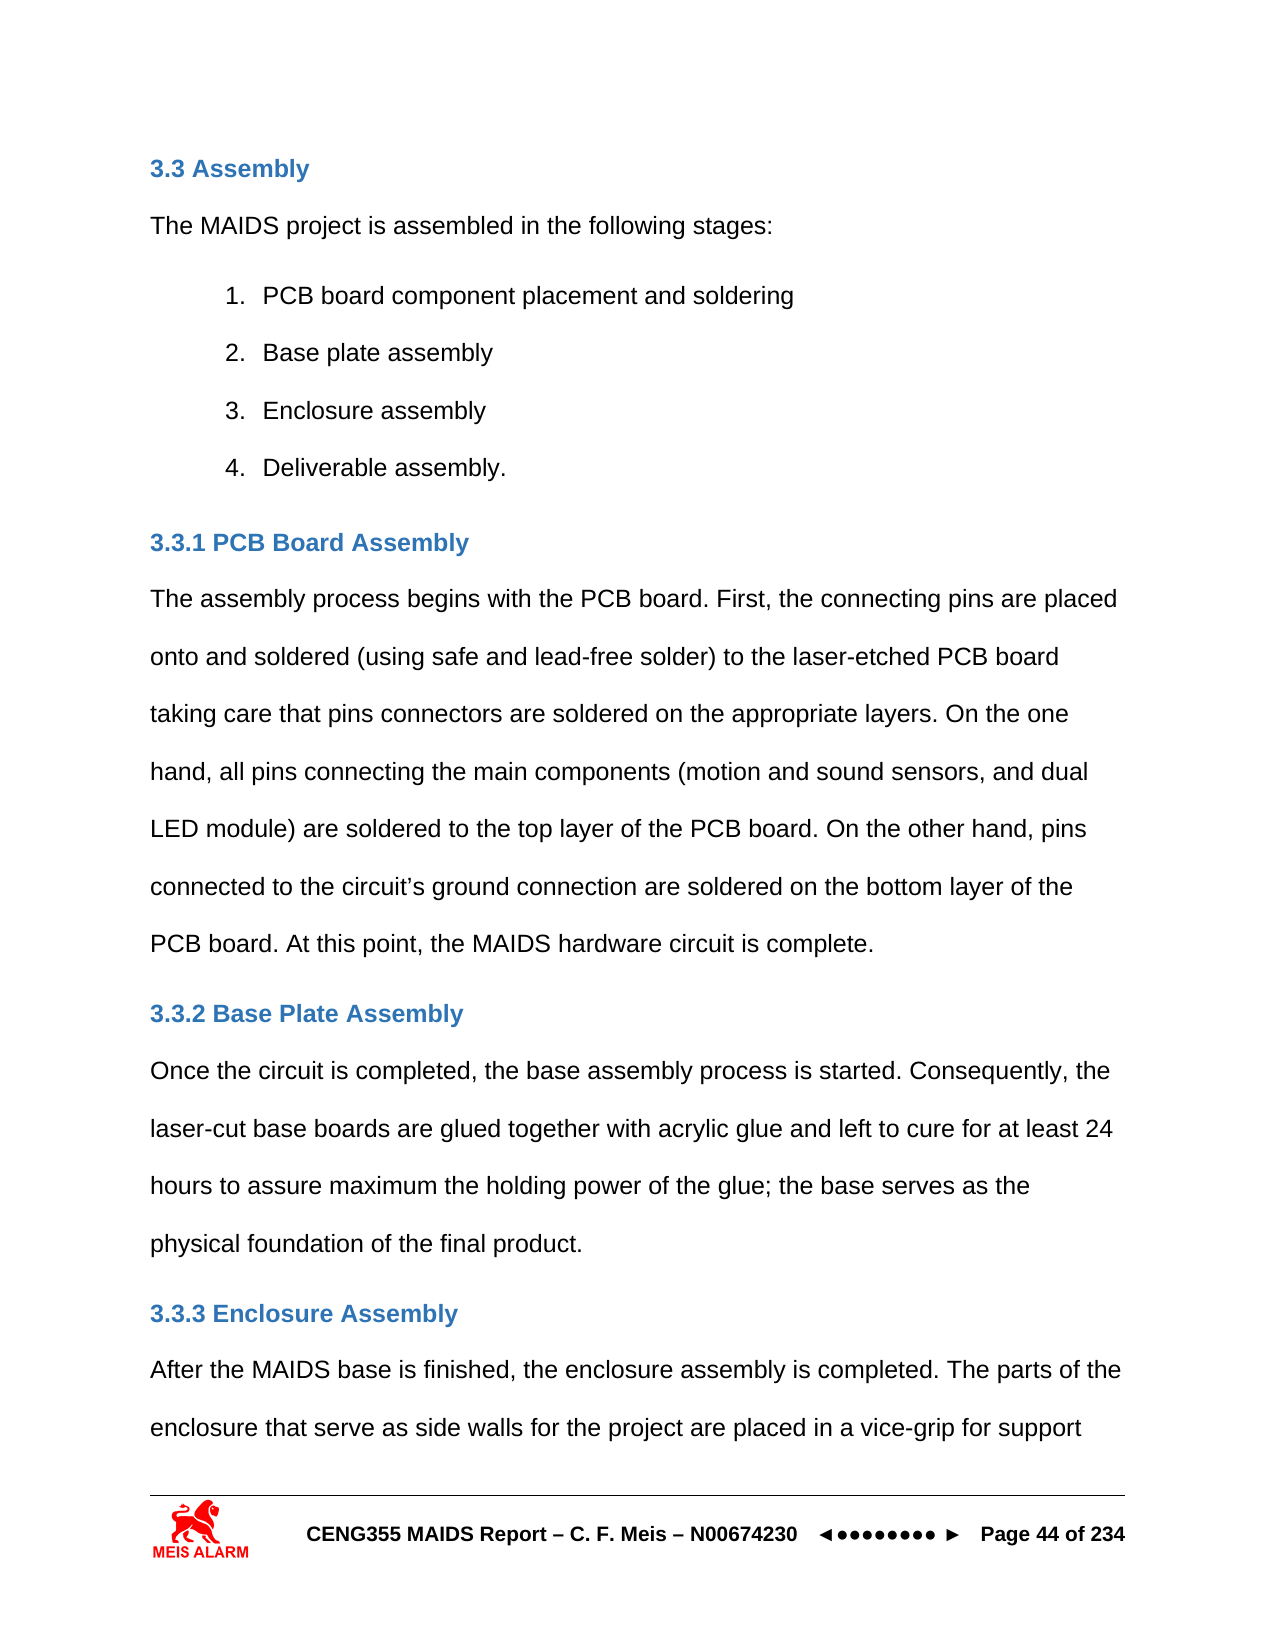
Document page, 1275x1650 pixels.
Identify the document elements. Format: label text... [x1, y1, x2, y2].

subtitle 3.3 Assembly [150, 154, 1125, 183]
list PCB board component placement and soldering [225, 281, 1125, 310]
picture [150, 1498, 253, 1561]
subtitle 3.3.2 Base Plate Assembly [150, 999, 1125, 1028]
list Enclosure assembly [225, 396, 1125, 425]
list Deliverable assembly. [225, 453, 1125, 482]
list Base plate assembly [225, 338, 1125, 367]
subtitle 3.3.1 PCB Board Assembly [150, 528, 1125, 556]
subtitle 3.3.3 Enclosure Assembly [150, 1299, 1125, 1327]
text Once the circuit is completed, the base assembly process is started. Consequently, the laser-cut base boards are glued together with acrylic glue and left to cure for at least 24 hours to assure maximum the holding power of the glue; the base serves as the physical foundation of the final product. [150, 1056, 1125, 1257]
text The MAIDS project is assembled in the following stages: [150, 211, 1125, 240]
text The assembly process begins with the PCB board. First, the connecting pins are placed onto and soldered (using safe and lead-free solder) to the laser-etched PCB board taking care that pins connectors are soldered on the appropriate layers. On the one hand, all pins connecting the main components (motion and sound sensors, and dual LED module) are soldered to the top layer of the PCB board. On the other hand, pins connected to the circuit’s ground connection are soldered on the bottom layer of the PCB board. At this point, the MAIDS hardware circuit is complete. [150, 584, 1125, 958]
